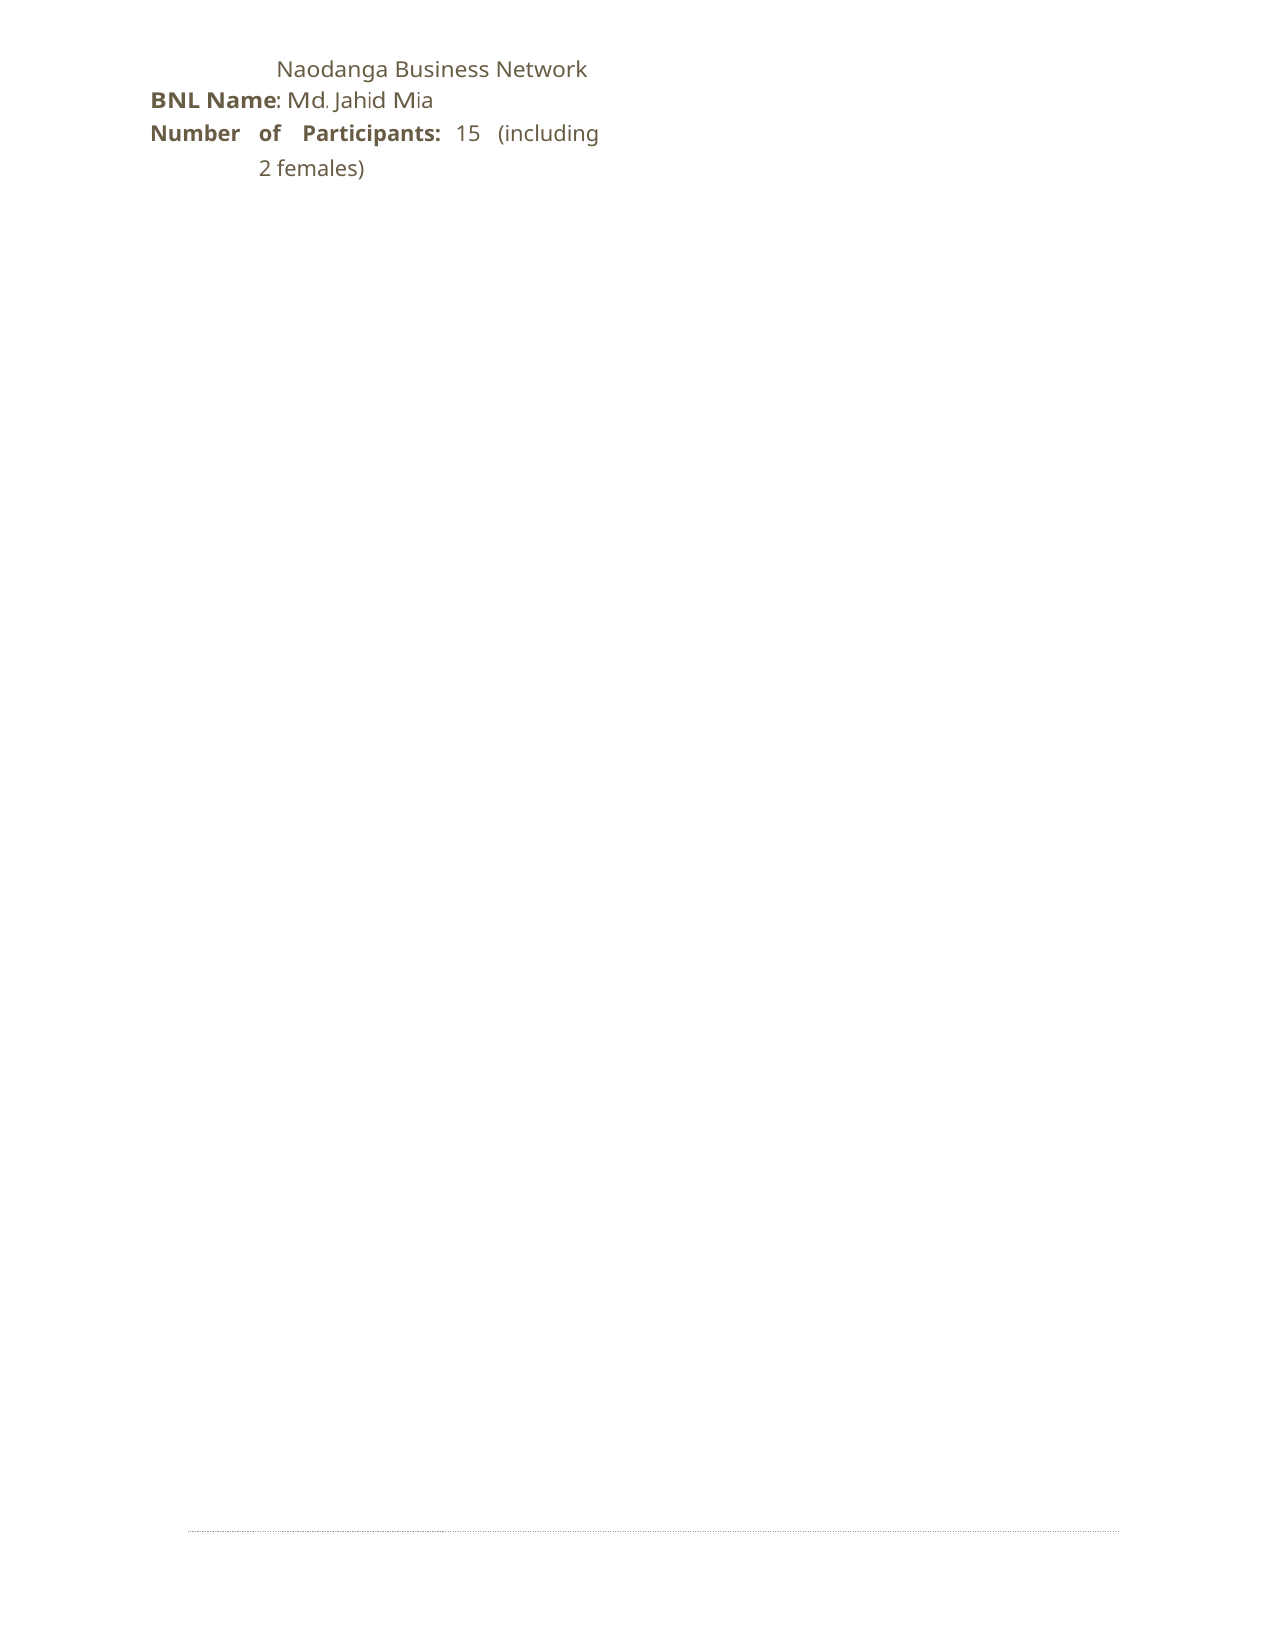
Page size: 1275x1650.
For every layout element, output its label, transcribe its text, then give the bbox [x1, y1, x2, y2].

text Number of Participants: 15 (including 2 females) [150, 118, 630, 182]
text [150, 54, 629, 84]
text BNL Name: Md. Jahid Mia [150, 89, 1196, 114]
